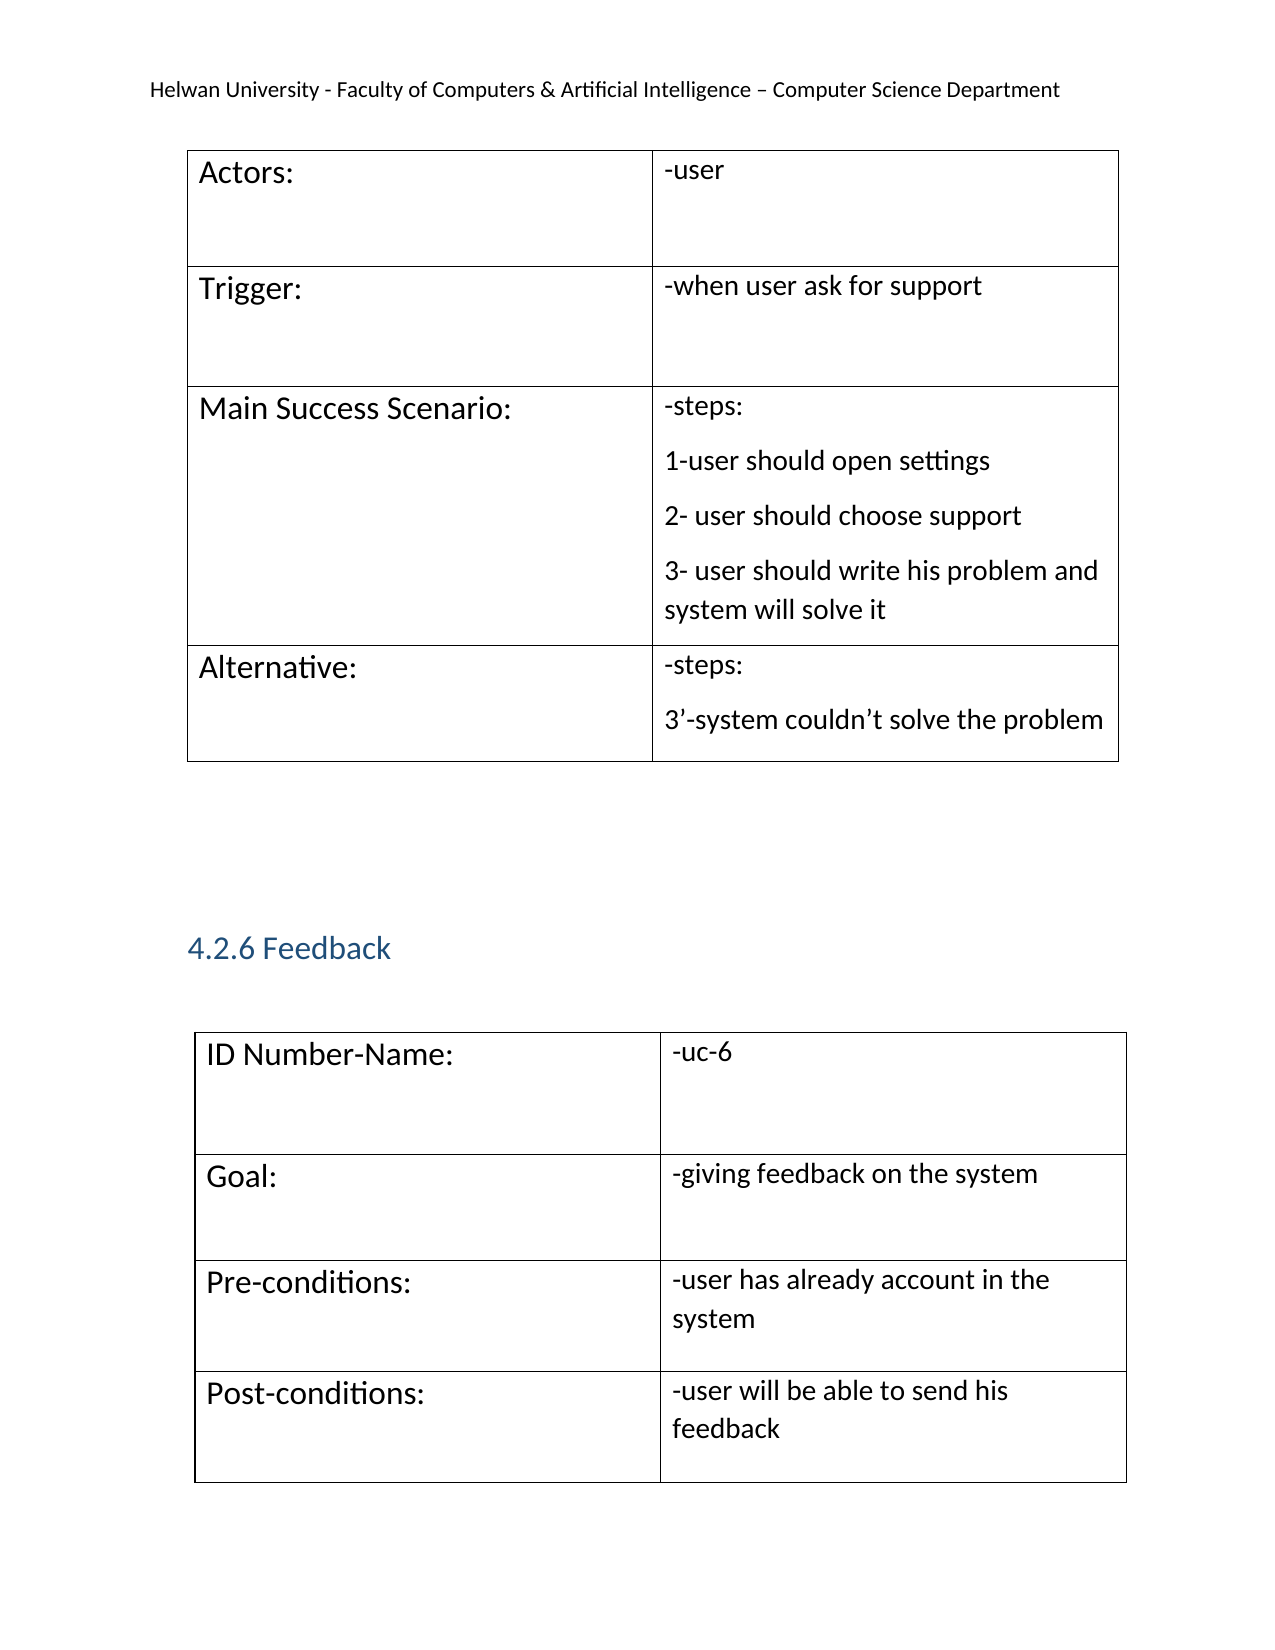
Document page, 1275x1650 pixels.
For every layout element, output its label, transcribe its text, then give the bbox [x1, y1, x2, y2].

list Feedback [187, 927, 1125, 968]
table_cell Pre-conditions: [196, 1261, 660, 1371]
table_cell Main Success Scenario: [188, 387, 652, 645]
table_header ID Number-Name: [196, 1033, 660, 1154]
table_cell Actors: [188, 151, 652, 266]
table_header -uc-6 [661, 1033, 1126, 1154]
table_cell -user will be able to send his feedback [661, 1372, 1126, 1482]
table_cell -user [653, 151, 1118, 266]
table_cell -giving feedback on the system [661, 1155, 1126, 1260]
table_cell -user has already account in the system [661, 1261, 1126, 1371]
table_cell Post-conditions: [196, 1372, 660, 1482]
table_cell Goal: [196, 1155, 660, 1260]
table_cell -when user ask for support [653, 267, 1118, 386]
table_cell -steps: 1-user should open settings 2- user should choose support 3- user should write his problem and system will solve it [653, 387, 1118, 645]
table_cell Alternative: [188, 646, 652, 761]
table_cell -steps: 3’-system couldn’t solve the problem [653, 646, 1118, 761]
table_cell Trigger: [188, 267, 652, 386]
